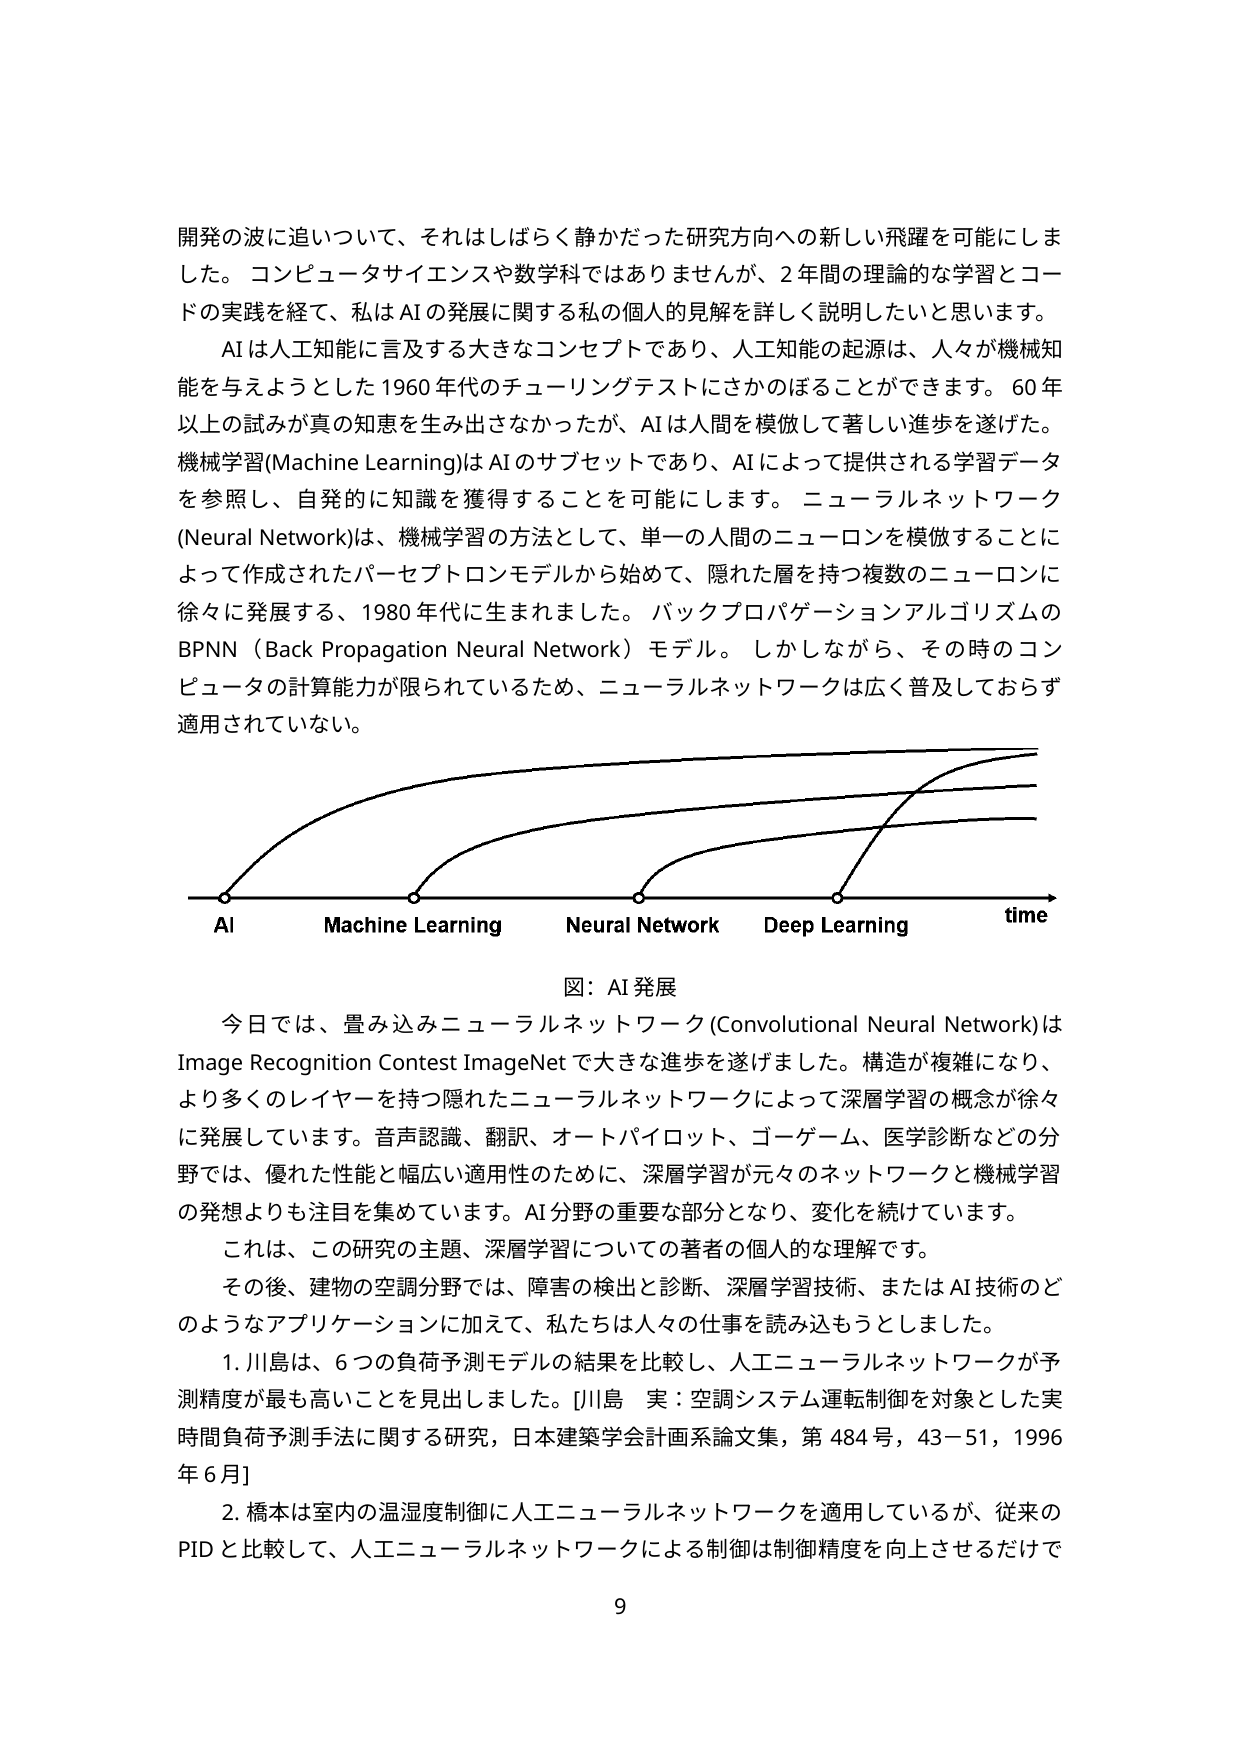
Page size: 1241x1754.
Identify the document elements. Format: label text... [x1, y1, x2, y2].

text 今日では、畳み込みニューラルネットワーク(Convolutional Neural Network)はImage Recognition Contest ImageNetで大きな進歩を遂げました。構造が複雑になり、より多くのレイヤーを持つ隠れたニューラルネットワークによって深層学習の概念が徐々に発展しています。音声認識、翻訳、オートパイロット、ゴーゲーム、医学診断などの分野では、優れた性能と幅広い適用性のために、深層学習が元々のネットワークと機械学習の発想よりも注目を集めています。AI分野の重要な部分となり、変化を続けています。 [177, 1004, 1063, 1229]
text AIは人工知能に言及する大きなコンセプトであり、人工知能の起源は、人々が機械知能を与えようとした1960年代のチューリングテストにさかのぼることができます。 60年以上の試みが真の知恵を生み出さなかったが、AIは人間を模倣して著しい進歩を遂げた。 機械学習(Machine Learning)はAIのサブセットであり、AIによって提供される学習データを参照し、自発的に知識を獲得することを可能にします。 ニューラルネットワーク(Neural Network)は、機械学習の方法として、単一の人間のニューロンを模倣することによって作成されたパーセプトロンモデルから始めて、隠れた層を持つ複数のニューロンに徐々に発展する、1980年代に生まれました。 バックプロパゲーションアルゴリズムのBPNN（Back Propagation Neural Network）モデル。 しかしながら、その時のコンピュータの計算能力が限られているため、ニューラルネットワークは広く普及しておらず、適用されていない。 [177, 329, 1063, 741]
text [177, 217, 1063, 329]
text 1. 川島は、6つの負荷予測モデルの結果を比較し、人工ニューラルネットワークが予測精度が最も高いことを見出しました。[川島 実：空調システム運転制御を対象とした実時間負荷予測手法に関する研究，日本建築学会計画系論文集，第484号，43－51，1996年6月] [177, 1342, 1063, 1492]
text これは、この研究の主題、深層学習についての著者の個人的な理解です。 [177, 1229, 1063, 1267]
text その後、建物の空調分野では、障害の検出と診断、深層学習技術、またはAI技術のどのようなアプリケーションに加えて、私たちは人々の仕事を読み込もうとしました。 [177, 1267, 1063, 1342]
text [177, 1492, 1063, 1567]
text 図：AI発展 [177, 967, 1063, 1004]
